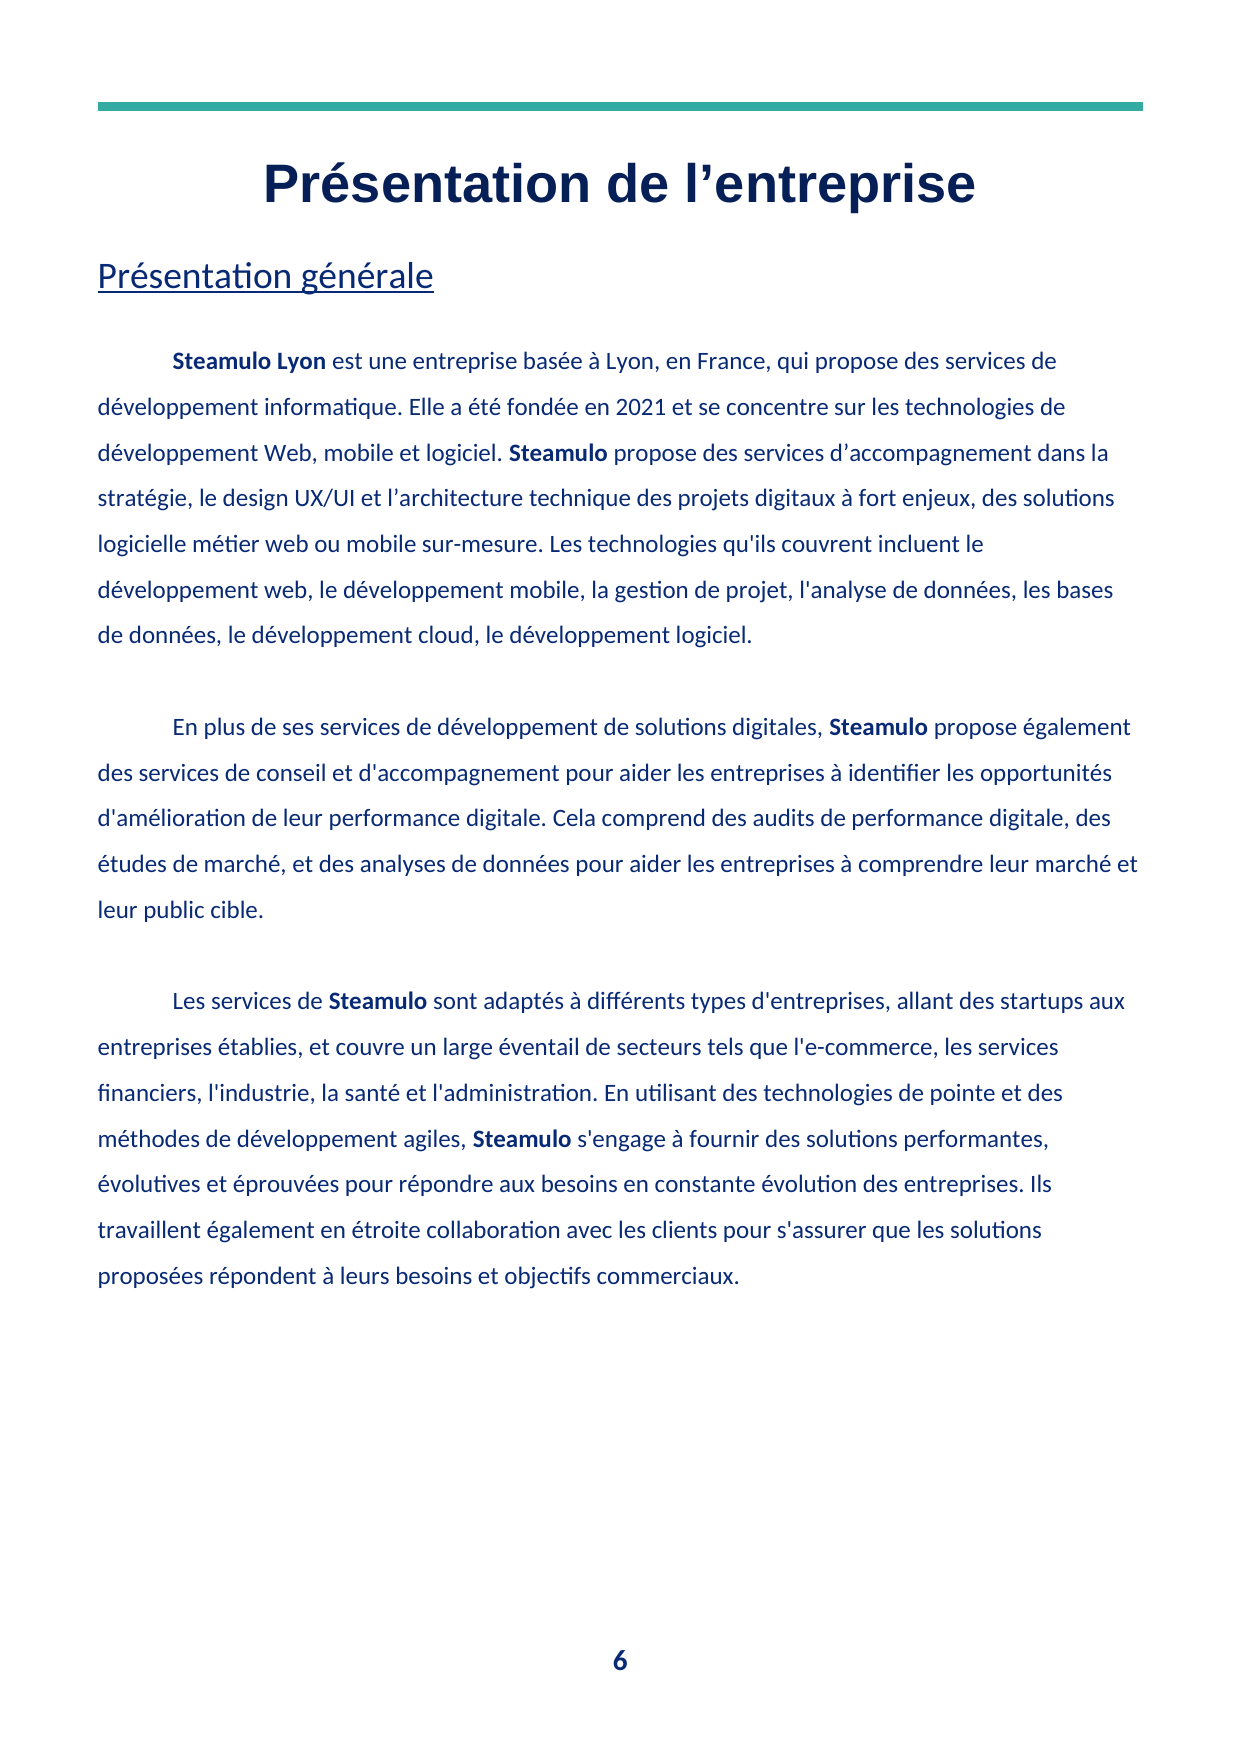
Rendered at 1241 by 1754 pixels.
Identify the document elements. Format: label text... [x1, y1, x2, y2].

subtitle Présentation générale [97, 252, 1143, 297]
subtitle Présentation de l’entreprise [97, 152, 1143, 214]
text Les services de Steamulo sont adaptés à différents types d'entreprises, allant des startups aux entreprises établies, et couvre un large éventail de secteurs tels que l'e-commerce, les services financiers, l'industrie, la santé et l'administration. En utilisant des technologies de pointe et des méthodes de développement agiles, Steamulo s'engage à fournir des solutions performantes, évolutives et éprouvées pour répondre aux besoins en constante évolution des entreprises. Ils travaillent également en étroite collaboration avec les clients pour s'assurer que les solutions proposées répondent à leurs besoins et objectifs commerciaux. [97, 986, 1143, 1290]
text Steamulo Lyon est une entreprise basée à Lyon, en France, qui propose des services de développement informatique. Elle a été fondée en 2021 et se concentre sur les technologies de développement Web, mobile et logiciel. Steamulo propose des services d’accompagnement dans la stratégie, le design UX/UI et l’architecture technique des projets digitaux à fort enjeux, des solutions logicielle métier web ou mobile sur-mesure. Les technologies qu'ils couvrent incluent le développement web, le développement mobile, la gestion de projet, l'analyse de données, les bases de données, le développement cloud, le développement logiciel. [97, 345, 1143, 650]
text En plus de ses services de développement de solutions digitales, Steamulo propose également des services de conseil et d'accompagnement pour aider les entreprises à identifier les opportunités d'amélioration de leur performance digitale. Cela comprend des audits de performance digitale, des études de marché, et des analyses de données pour aider les entreprises à comprendre leur marché et leur public cible. [97, 711, 1143, 924]
